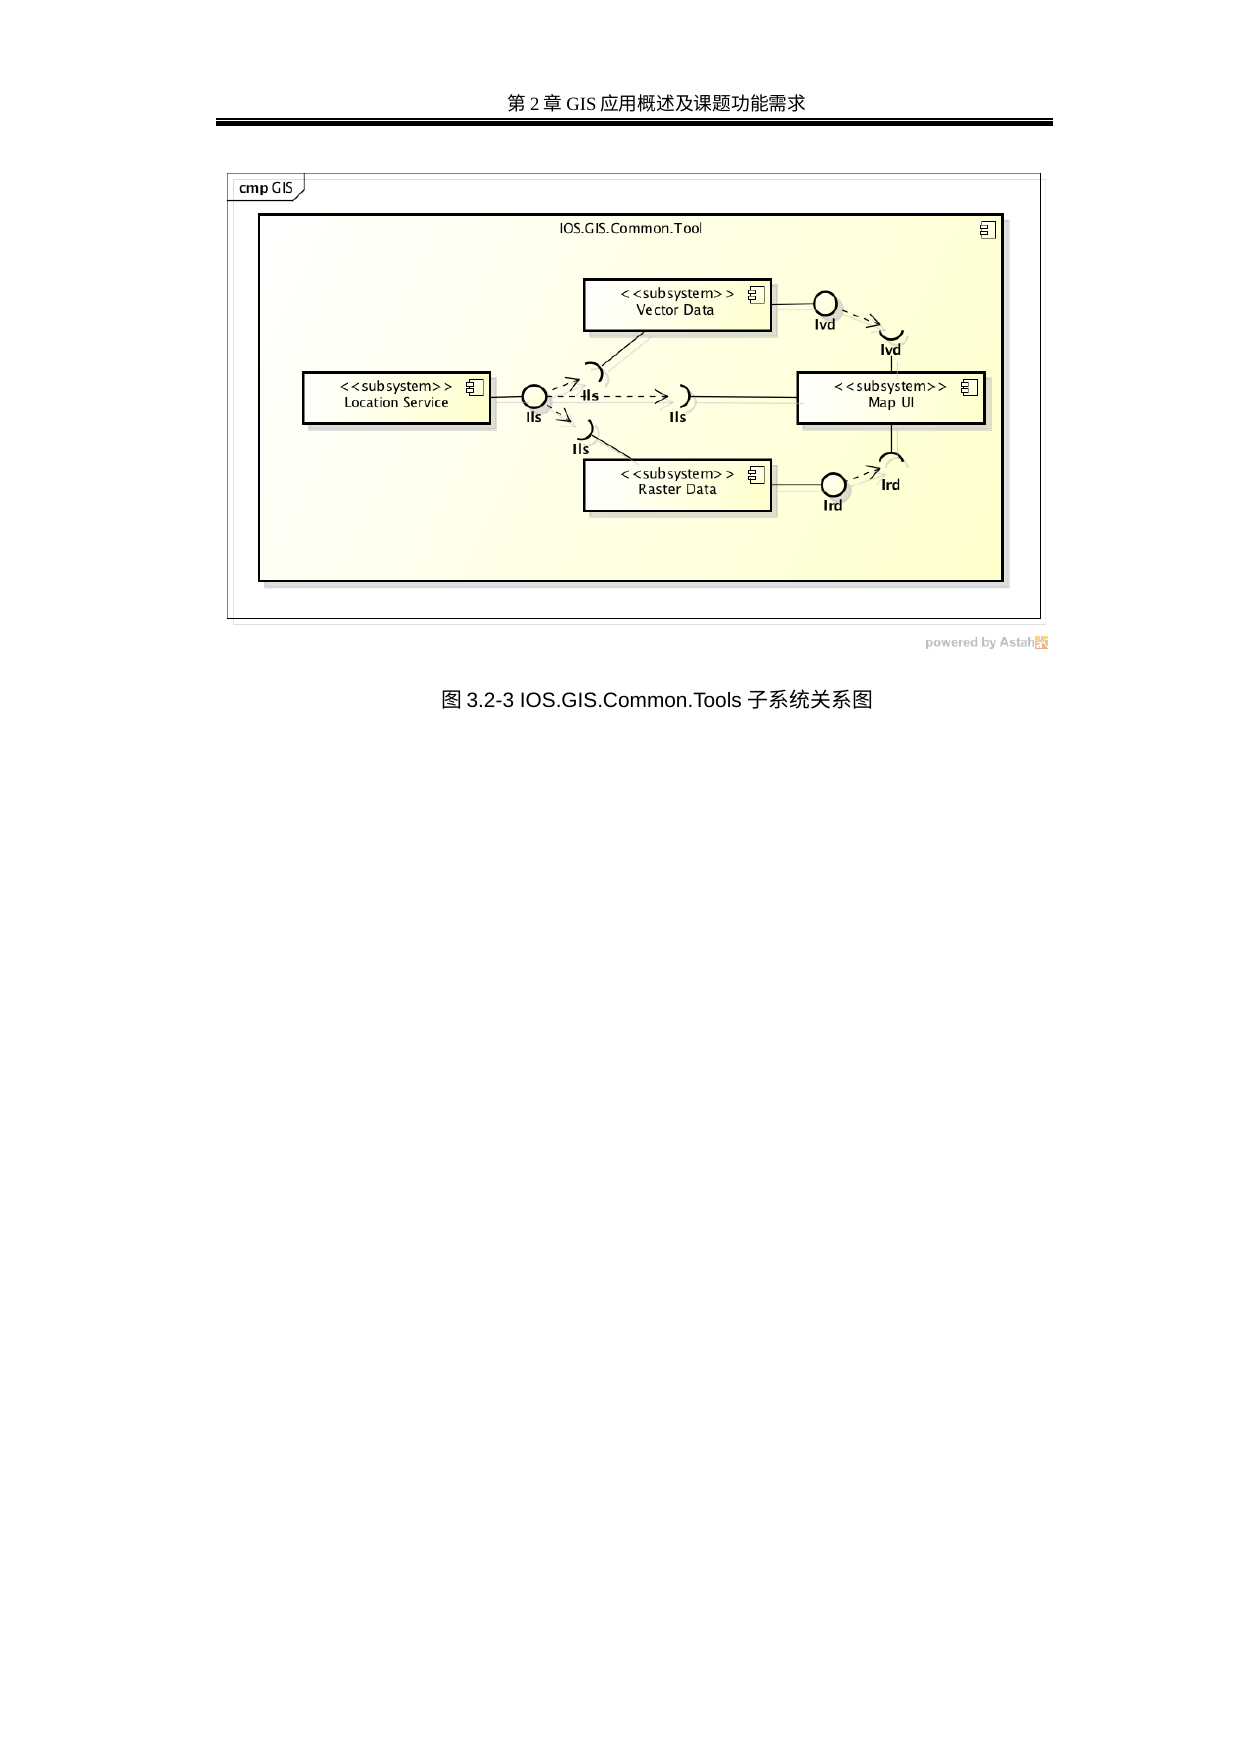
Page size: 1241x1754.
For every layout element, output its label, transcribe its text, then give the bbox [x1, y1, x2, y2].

picture [215, 162, 1052, 653]
